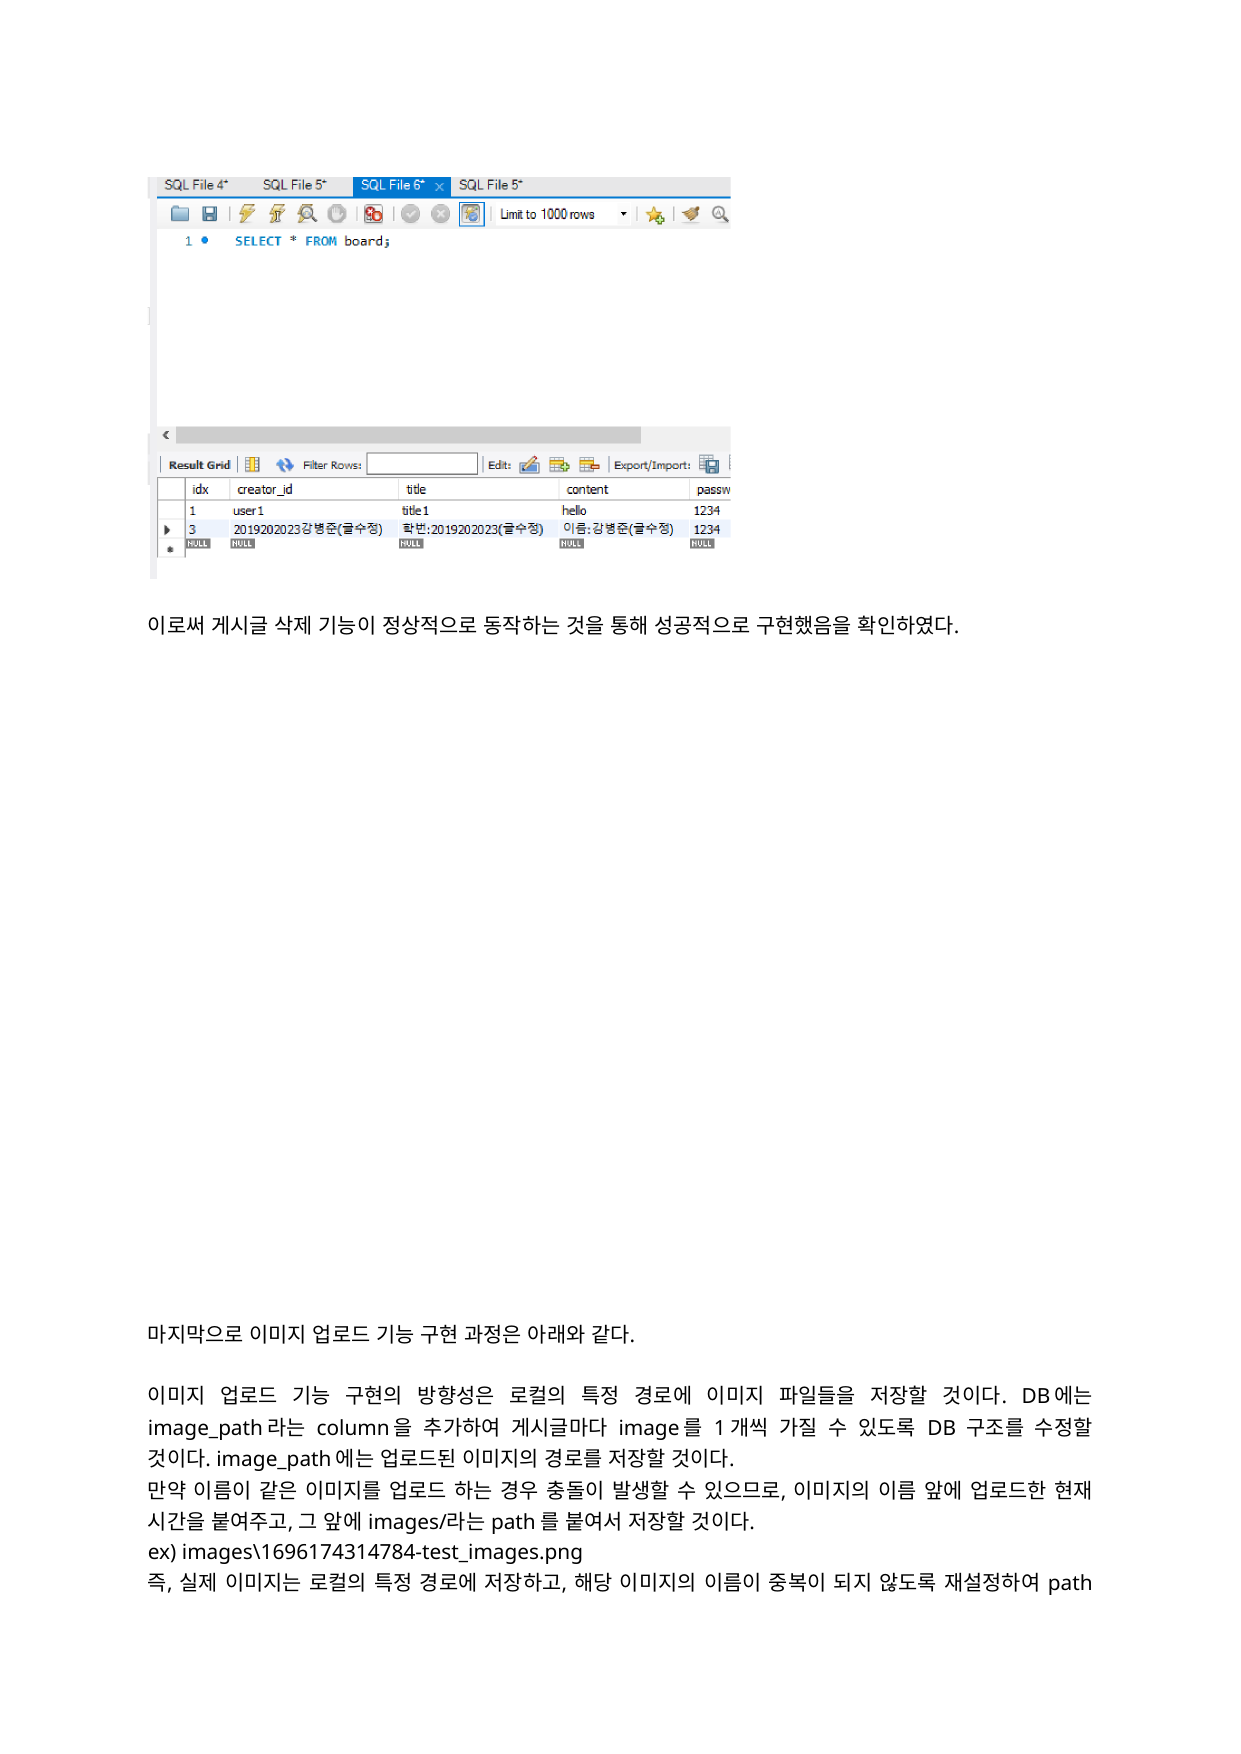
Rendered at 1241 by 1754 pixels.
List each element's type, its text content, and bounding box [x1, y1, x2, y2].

text 이미지 업로드 기능 구현의 방향성은 로컬의 특정 경로에 이미지 파일들을 저장할 것이다. DB에는 image_path라는 column을 추가하여 게시글마다 image를 1개씩 가질 수 있도록 DB 구조를 수정할 것이다. image_path에는 업로드된 이미지의 경로를 저장할 것이다. [148, 1379, 1093, 1473]
picture [147, 177, 731, 579]
text 만약 이름이 같은 이미지를 업로드 하는 경우 충돌이 발생할 수 있으므로, 이미지의 이름 앞에 업로드한 현재 시간을 붙여주고, 그 앞에 images/라는 path를 붙여서 저장할 것이다. [148, 1474, 1093, 1536]
text 이로써 게시글 삭제 기능이 정상적으로 동작하는 것을 통해 성공적으로 구현했음을 확인하였다. [148, 609, 1093, 639]
text 마지막으로 이미지 업로드 기능 구현 과정은 아래와 같다. [148, 1319, 1093, 1349]
text ex) images\1696174314784-test_images.png [148, 1537, 1093, 1565]
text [148, 1566, 1093, 1597]
